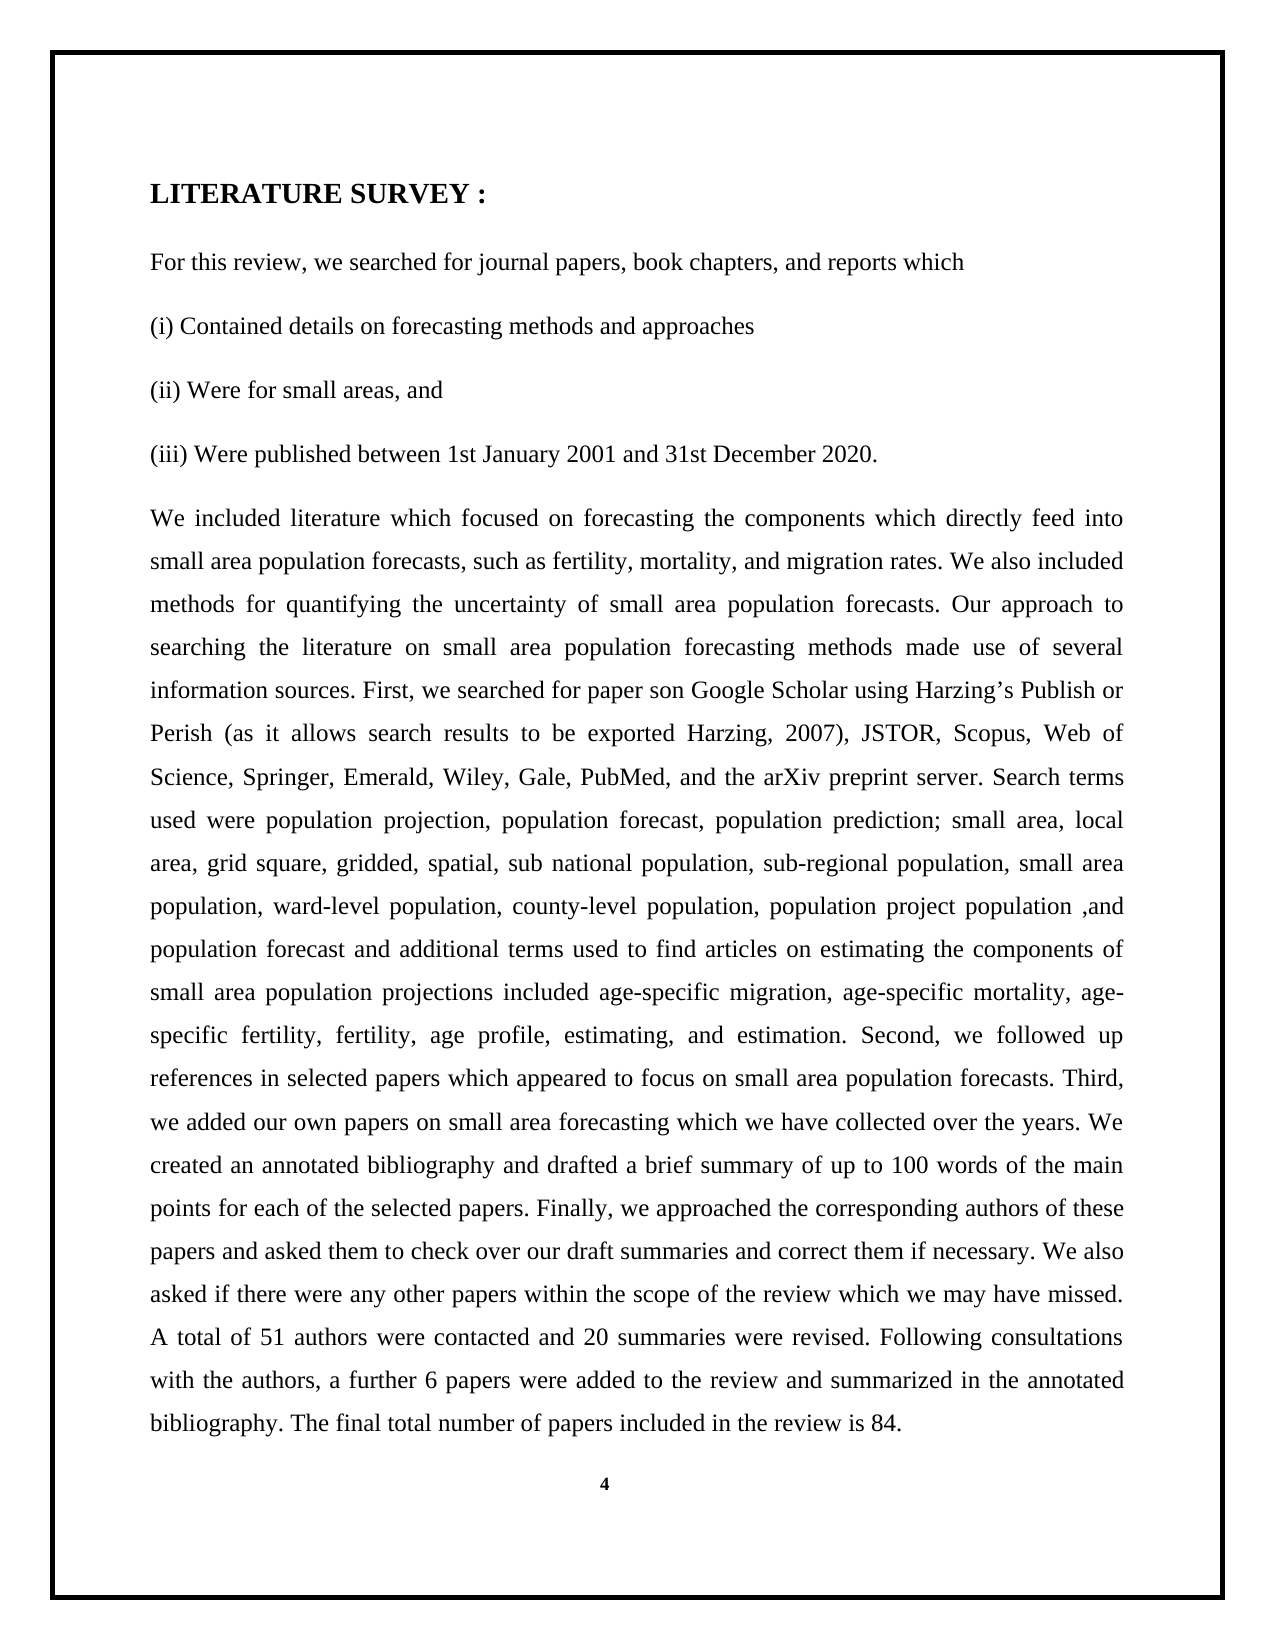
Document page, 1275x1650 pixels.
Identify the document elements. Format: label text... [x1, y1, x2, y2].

text LITERATURE SURVEY : [150, 176, 1125, 209]
text We included literature which focused on forecasting the components which directly feed into small area population forecasts, such as fertility, mortality, and migration rates. We also included methods for quantifying the uncertainty of small area population forecasts. Our approach to searching the literature on small area population forecasting methods made use of several information sources. First, we searched for paper son Google Scholar using Harzing’s Publish or Perish (as it allows search results to be exported Harzing, 2007), JSTOR, Scopus, Web of Science, Springer, Emerald, Wiley, Gale, PubMed, and the arXiv preprint server. Search terms used were population projection, population forecast, population prediction; small area, local area, grid square, gridded, spatial, sub national population, sub-regional population, small area population, ward-level population, county-level population, population project population ,and population forecast and additional terms used to find articles on estimating the components of small area population projections included age-specific migration, age-specific mortality, age-specific fertility, fertility, age profile, estimating, and estimation. Second, we followed up references in selected papers which appeared to focus on small area population forecasts. Third, we added our own papers on small area forecasting which we have collected over the years. We created an annotated bibliography and drafted a brief summary of up to 100 words of the main points for each of the selected papers. Finally, we approached the corresponding authors of these papers and asked them to check over our draft summaries and correct them if necessary. We also asked if there were any other papers within the scope of the review which we may have missed. A total of 51 authors were contacted and 20 summaries were revised. Following consultations with the authors, a further 6 papers were added to the review and summarized in the annotated bibliography. The final total number of papers included in the review is 84. [150, 503, 1125, 1437]
text For this review, we searched for journal papers, book chapters, and reports which [150, 247, 1125, 276]
text (iii) Were published between 1st January 2001 and 31st December 2020. [150, 439, 1125, 468]
text (i) Contained details on forecasting methods and approaches [150, 311, 1125, 340]
text (ii) Were for small areas, and [150, 375, 1125, 404]
text 4 [600, 1472, 1125, 1494]
